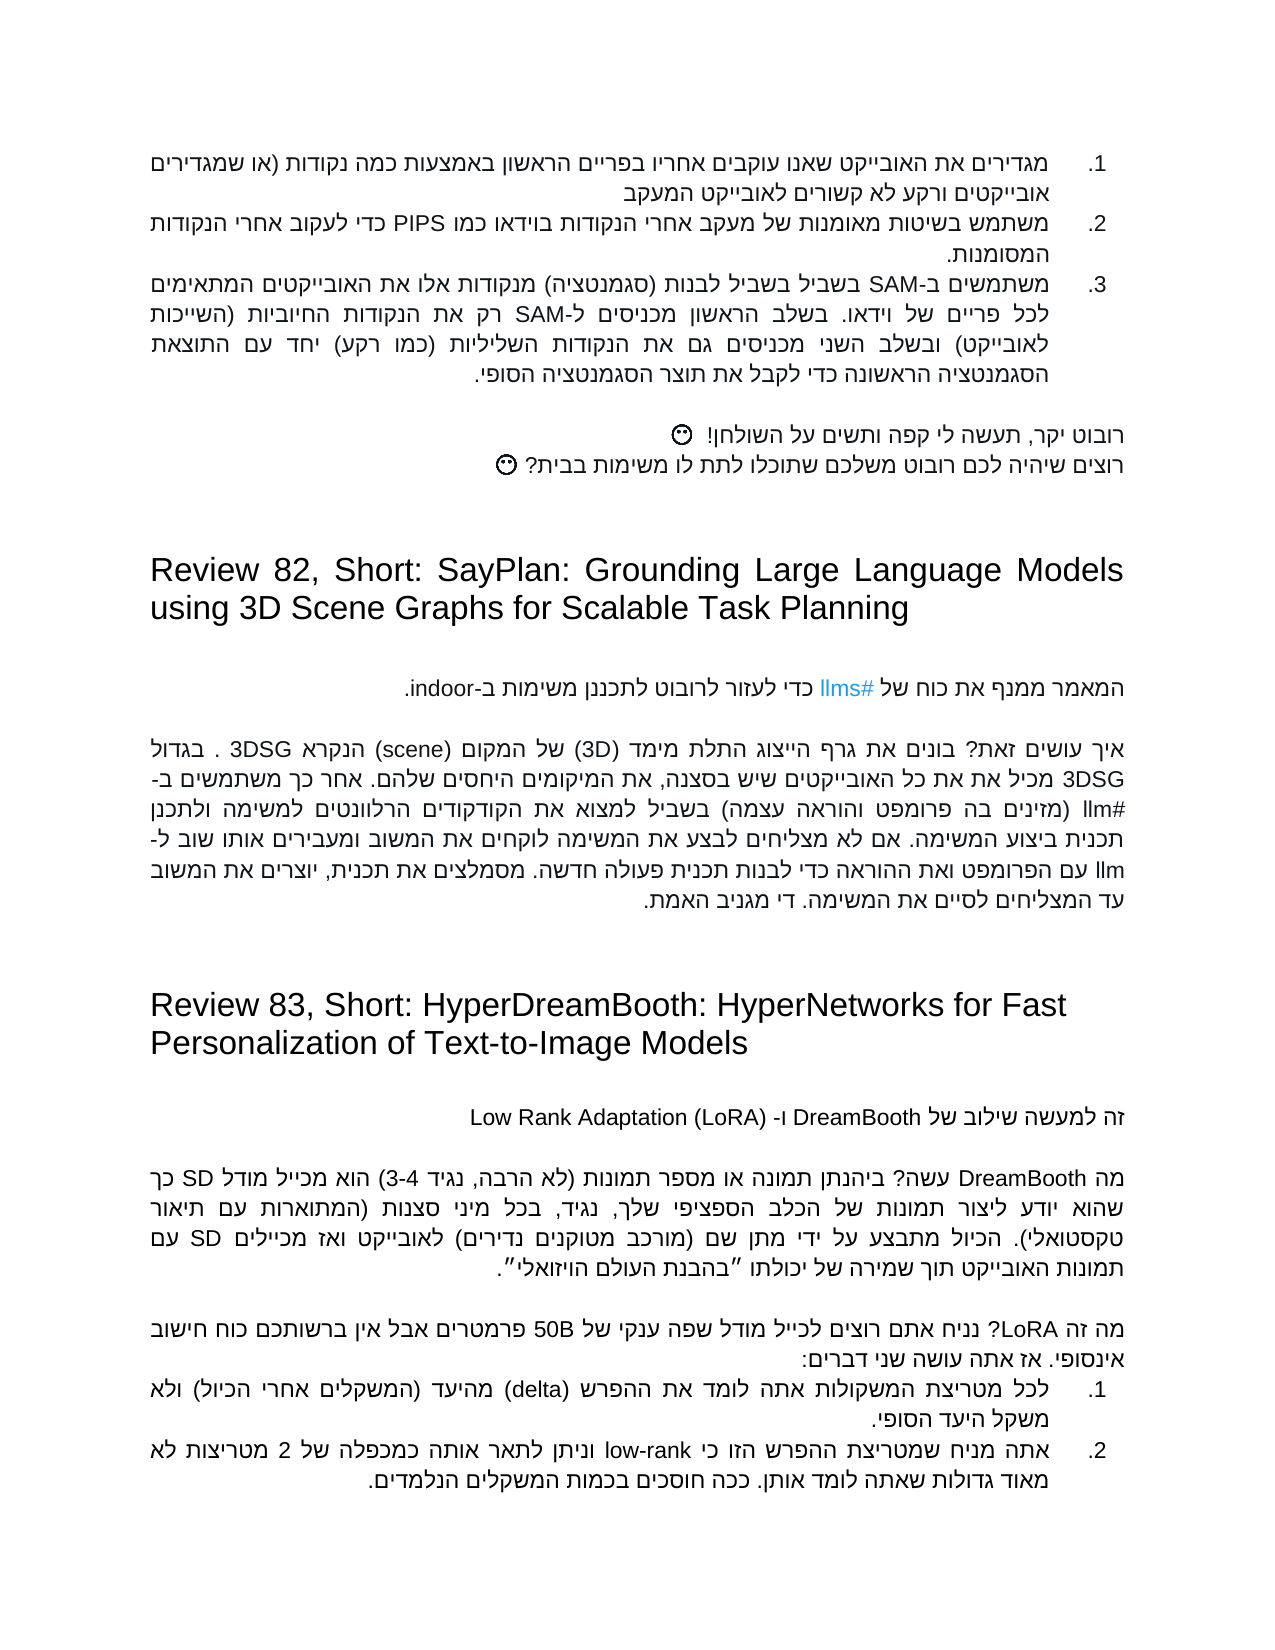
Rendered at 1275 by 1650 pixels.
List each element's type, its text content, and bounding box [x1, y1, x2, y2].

text איך עושים זאת? בונים את גרף הייצוג התלת מימד (3D) של המקום (scene) הנקרא 3DSG . בגדול 3DSG מכיל את את כל האובייקטים שיש בסצנה, את המיקומים היחסים שלהם. אחר כך משתמשים ב- #llm (מזינים בה פרומפט והוראה עצמה) בשביל למצוא את הקודקודים הרלוונטים למשימה ולתכנן תכנית ביצוע המשימה. אם לא מצליחים לבצע את המשימה לוקחים את המשוב ומעבירים אותו שוב ל-llm עם הפרומפט ואת ההוראה כדי לבנות תכנית פעולה חדשה. מסמלצים את תכנית, יוצרים את המשוב עד המצליחים לסיים את המשימה. די מגניב האמת. [150, 736, 1125, 913]
text מה זה LoRA? נניח אתם רוצים לכייל מודל שפה ענקי של 50B פרמטרים אבל אין ברשותכם כוח חישוב אינסופי. אז אתה עושה שני דברים: [150, 1316, 1125, 1372]
text זה למעשה שילוב של DreamBooth ו- (Low Rank Adaptation (LoRA [150, 1104, 1125, 1131]
subtitle Review 82, Short: SayPlan: Grounding Large Language Models using 3D Scene Graphs for Scalable Task Planning [150, 550, 1125, 627]
text המאמר ממנף את כוח של #llms כדי לעזור לרובוט לתכננן משימות ב-indoor. [150, 675, 1125, 702]
list משתמשים ב-SAM בשביל בשביל לבנות (סגמנטציה) מנקודות אלו את האובייקטים המתאימים לכל פריים של וידאו. בשלב הראשון מכניסים ל-SAM רק את הנקודות החיוביות (השייכות לאובייקט) ובשלב השני מכניסים גם את הנקודות השליליות (כמו רקע) יחד עם התוצאת הסגמנטציה הראשונה כדי לקבל את תוצר הסגמנטציה הסופי. [150, 297, 1087, 388]
list מגדירים את האובייקט שאנו עוקבים אחריו בפריים הראשון באמצעות כמה נקודות (או שמגדירים אובייקטים ורקע לא קשורים לאובייקט המעקב [150, 176, 1087, 207]
list משתמש בשיטות מאומנות של מעקב אחרי הנקודות בוידאו כמו PIPS כדי לעקוב אחרי הנקודות המסומנות. [150, 210, 1087, 267]
subtitle Review 83, Short: HyperDreamBooth: HyperNetworks for Fast Personalization of Text-to-Image Models [150, 985, 1125, 1062]
list לכל מטריצת המשקולות אתה לומד את ההפרש (delta) מהיעד (המשקלים אחרי הכיול) ולא משקל היעד הסופי. [150, 1376, 1087, 1433]
text רובוט יקר, תעשה לי קפה ותשים על השולחן! 😶‍🌫️ [150, 422, 1125, 448]
text מה DreamBooth עשה? ביהנתן תמונה או מספר תמונות (לא הרבה, נגיד 3-4) הוא מכייל מודל SD כך שהוא יודע ליצור תמונות של הכלב הספציפי שלך, נגיד, בכל מיני סצנות (המתוארות עם תיאור טקסטואלי). הכיול מתבצע על ידי מתן שם (מורכב מטוקנים נדירים) לאובייקט ואז מכיילים SD עם תמונות האובייקט תוך שמירה של יכולתו ״בהבנת העולם הויזואלי״. [150, 1165, 1125, 1282]
text רוצים שיהיה לכם רובוט משלכם שתוכלו לתת לו משימות בבית? 😶‍🌫️ [150, 452, 1125, 478]
list אתה מניח שמטריצת ההפרש הזו כי low-rank וניתן לתאר אותה כמכפלה של 2 מטריצות לא מאוד גדולות שאתה לומד אותן. ככה חוסכים בכמות המשקלים הנלמדים. [150, 1437, 1087, 1493]
